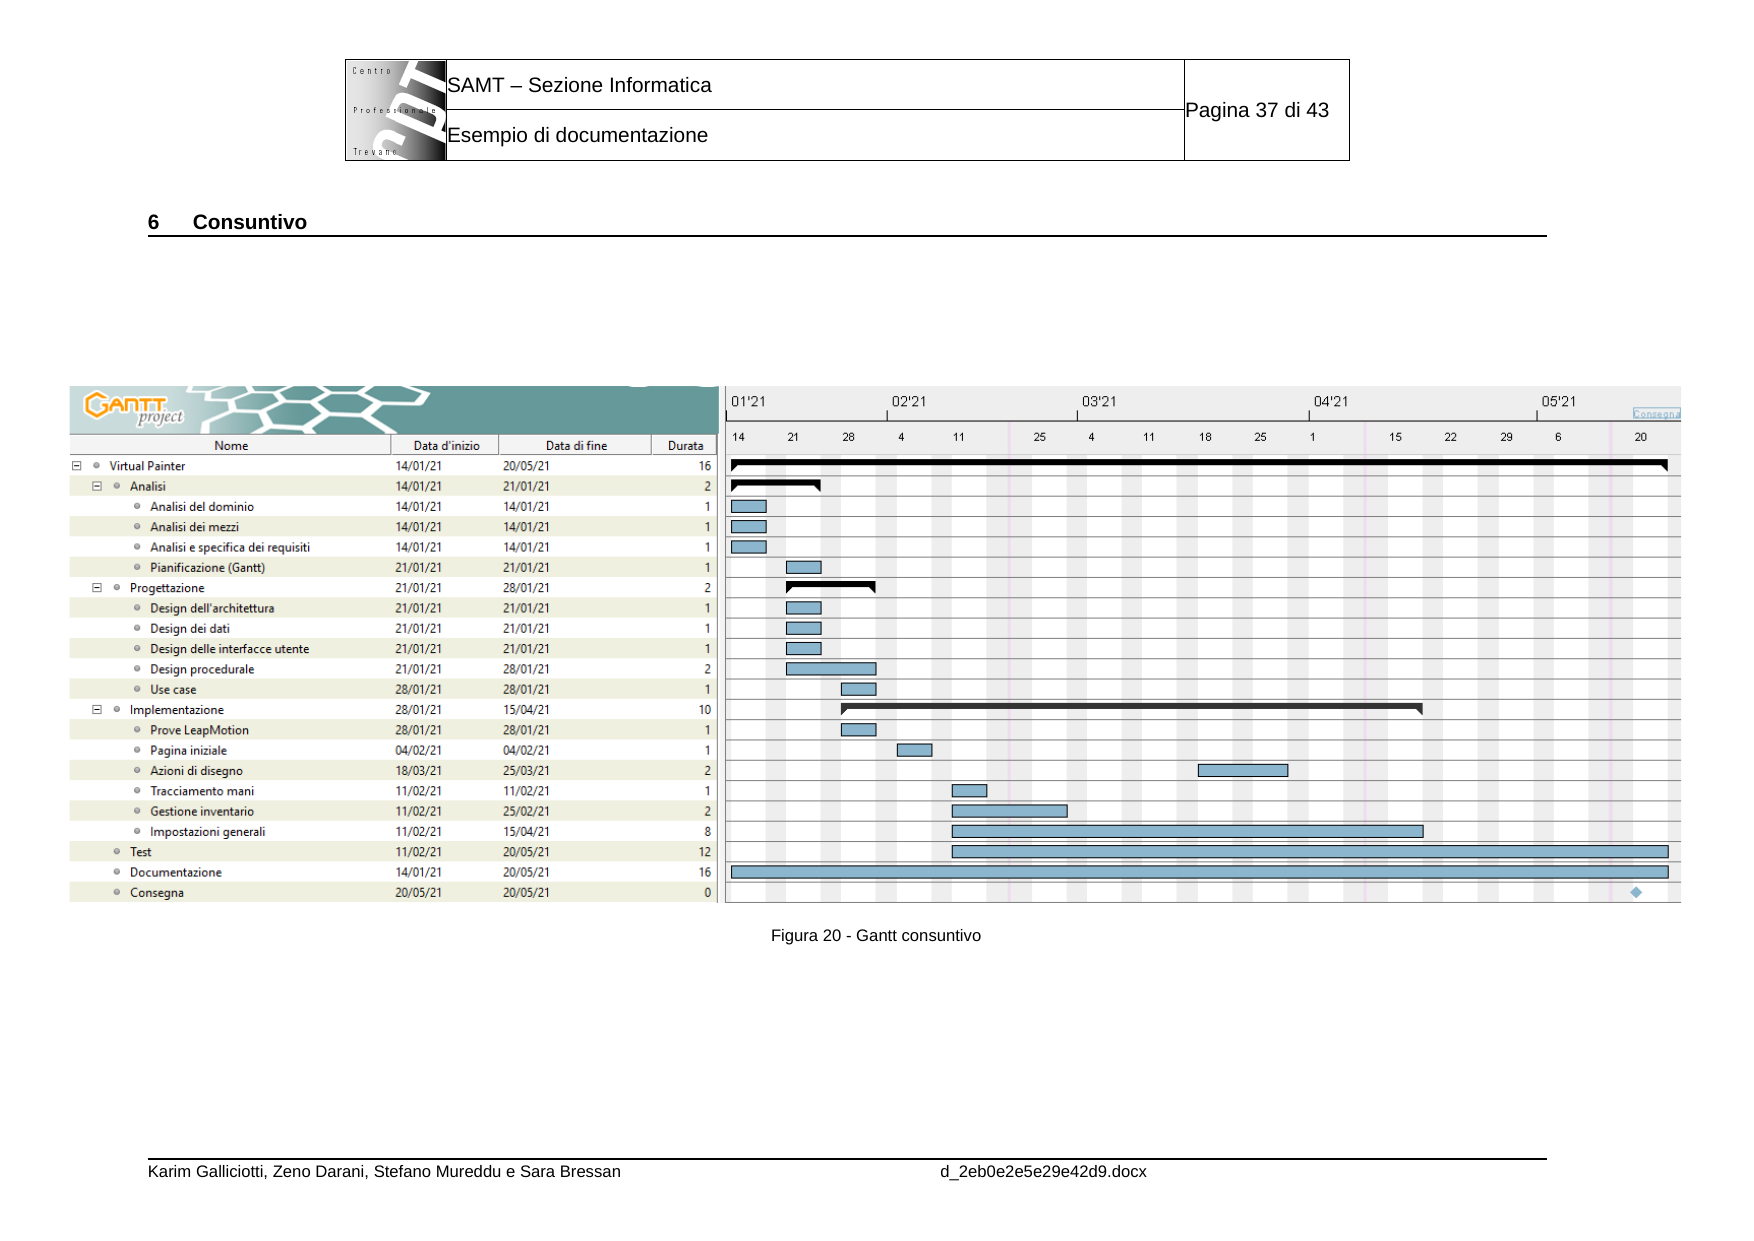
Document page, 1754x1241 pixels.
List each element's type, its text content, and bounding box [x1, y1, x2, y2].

subtitle Consuntivo [148, 209, 1547, 235]
picture [68, 386, 1680, 902]
picture [346, 60, 446, 160]
